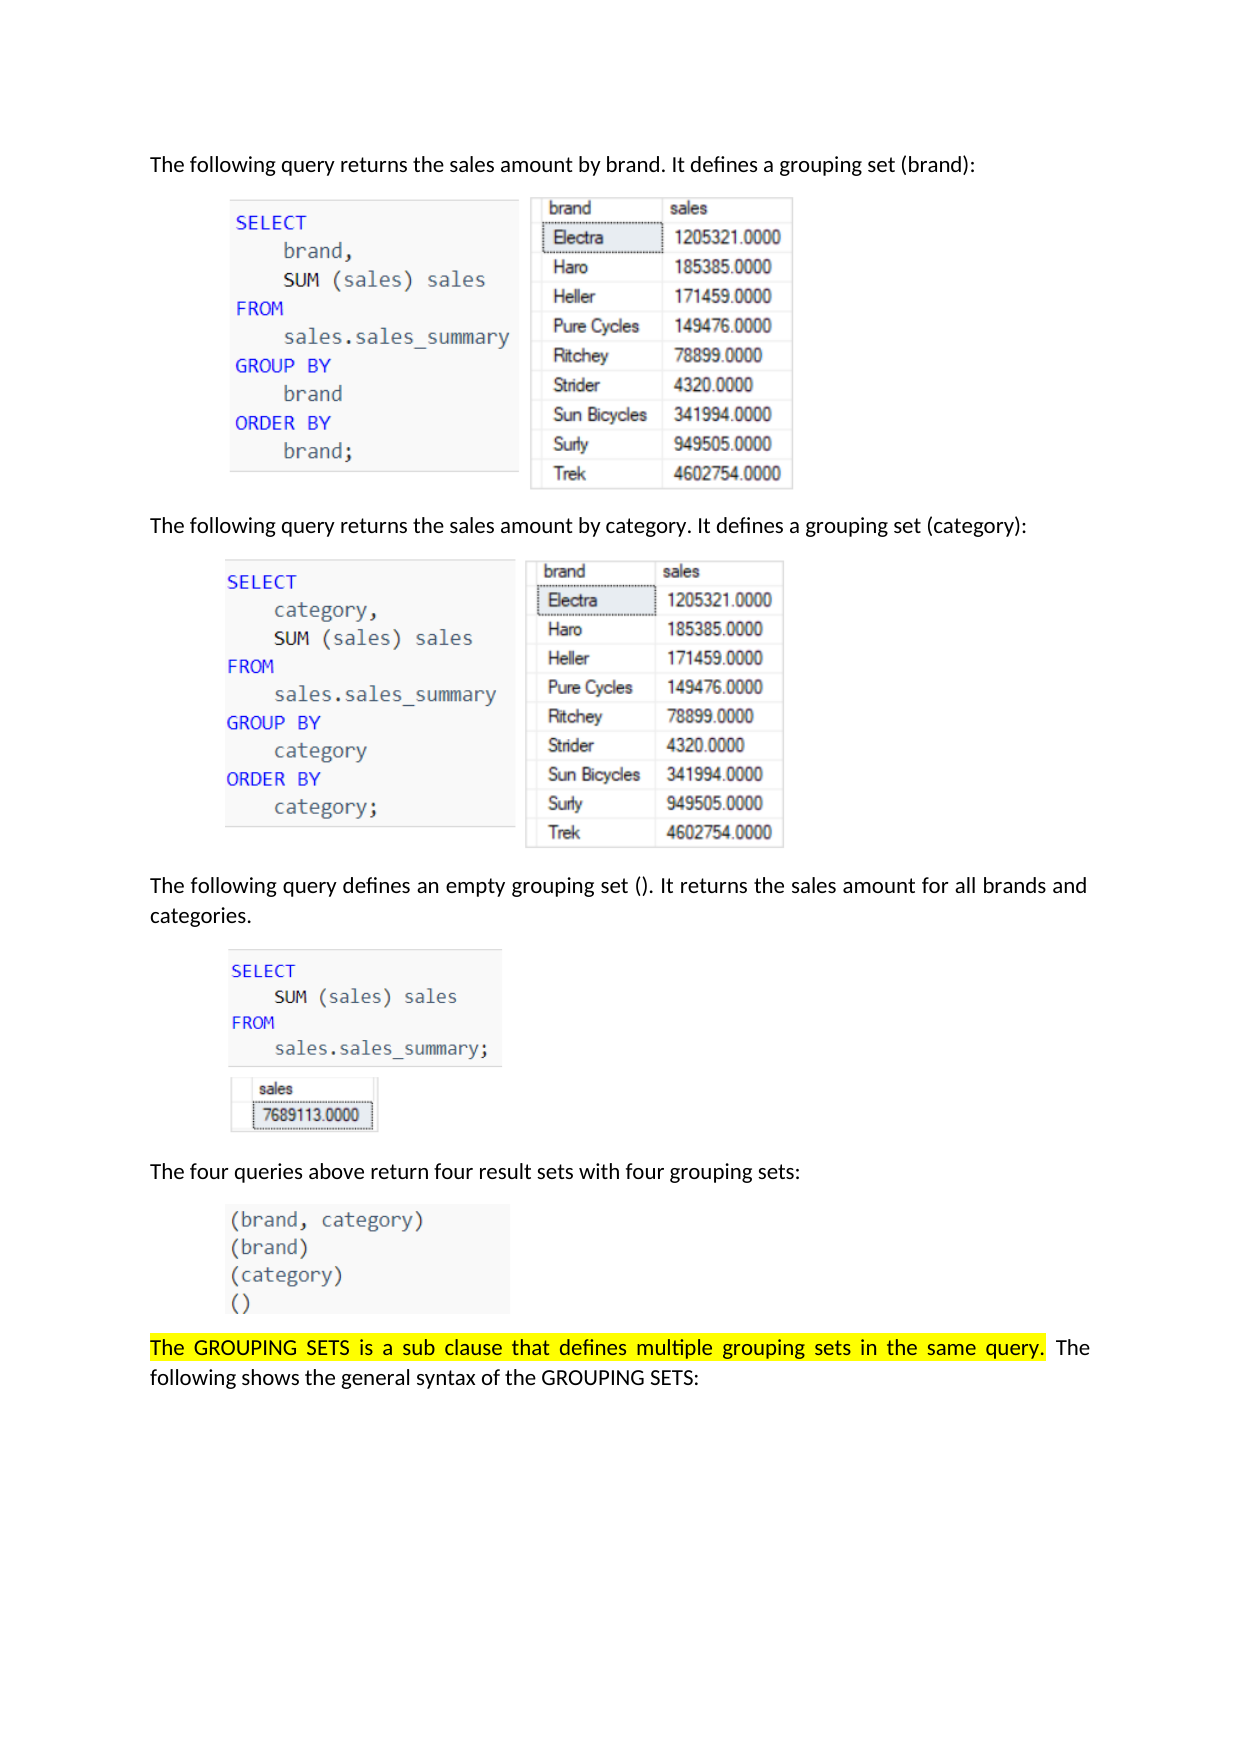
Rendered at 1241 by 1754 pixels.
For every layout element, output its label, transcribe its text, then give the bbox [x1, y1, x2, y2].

text The following query returns the sales amount by category. It defines a grouping set (category): [150, 511, 1090, 539]
picture [225, 557, 789, 853]
picture [225, 196, 797, 492]
text The following query defines an empty grouping set (). It returns the sales amount for all brands and categories. [150, 871, 1090, 930]
text The four queries above return four result sets with four grouping sets: [150, 1157, 1090, 1185]
text The GROUPING SETS is a sub clause that defines multiple grouping sets in the same query. The following shows the general syntax of the GROUPING SETS: [150, 1333, 1090, 1391]
picture [225, 1204, 511, 1314]
text The following query returns the sales amount by brand. It defines a grouping set (brand): [150, 150, 1090, 178]
picture [225, 948, 503, 1139]
